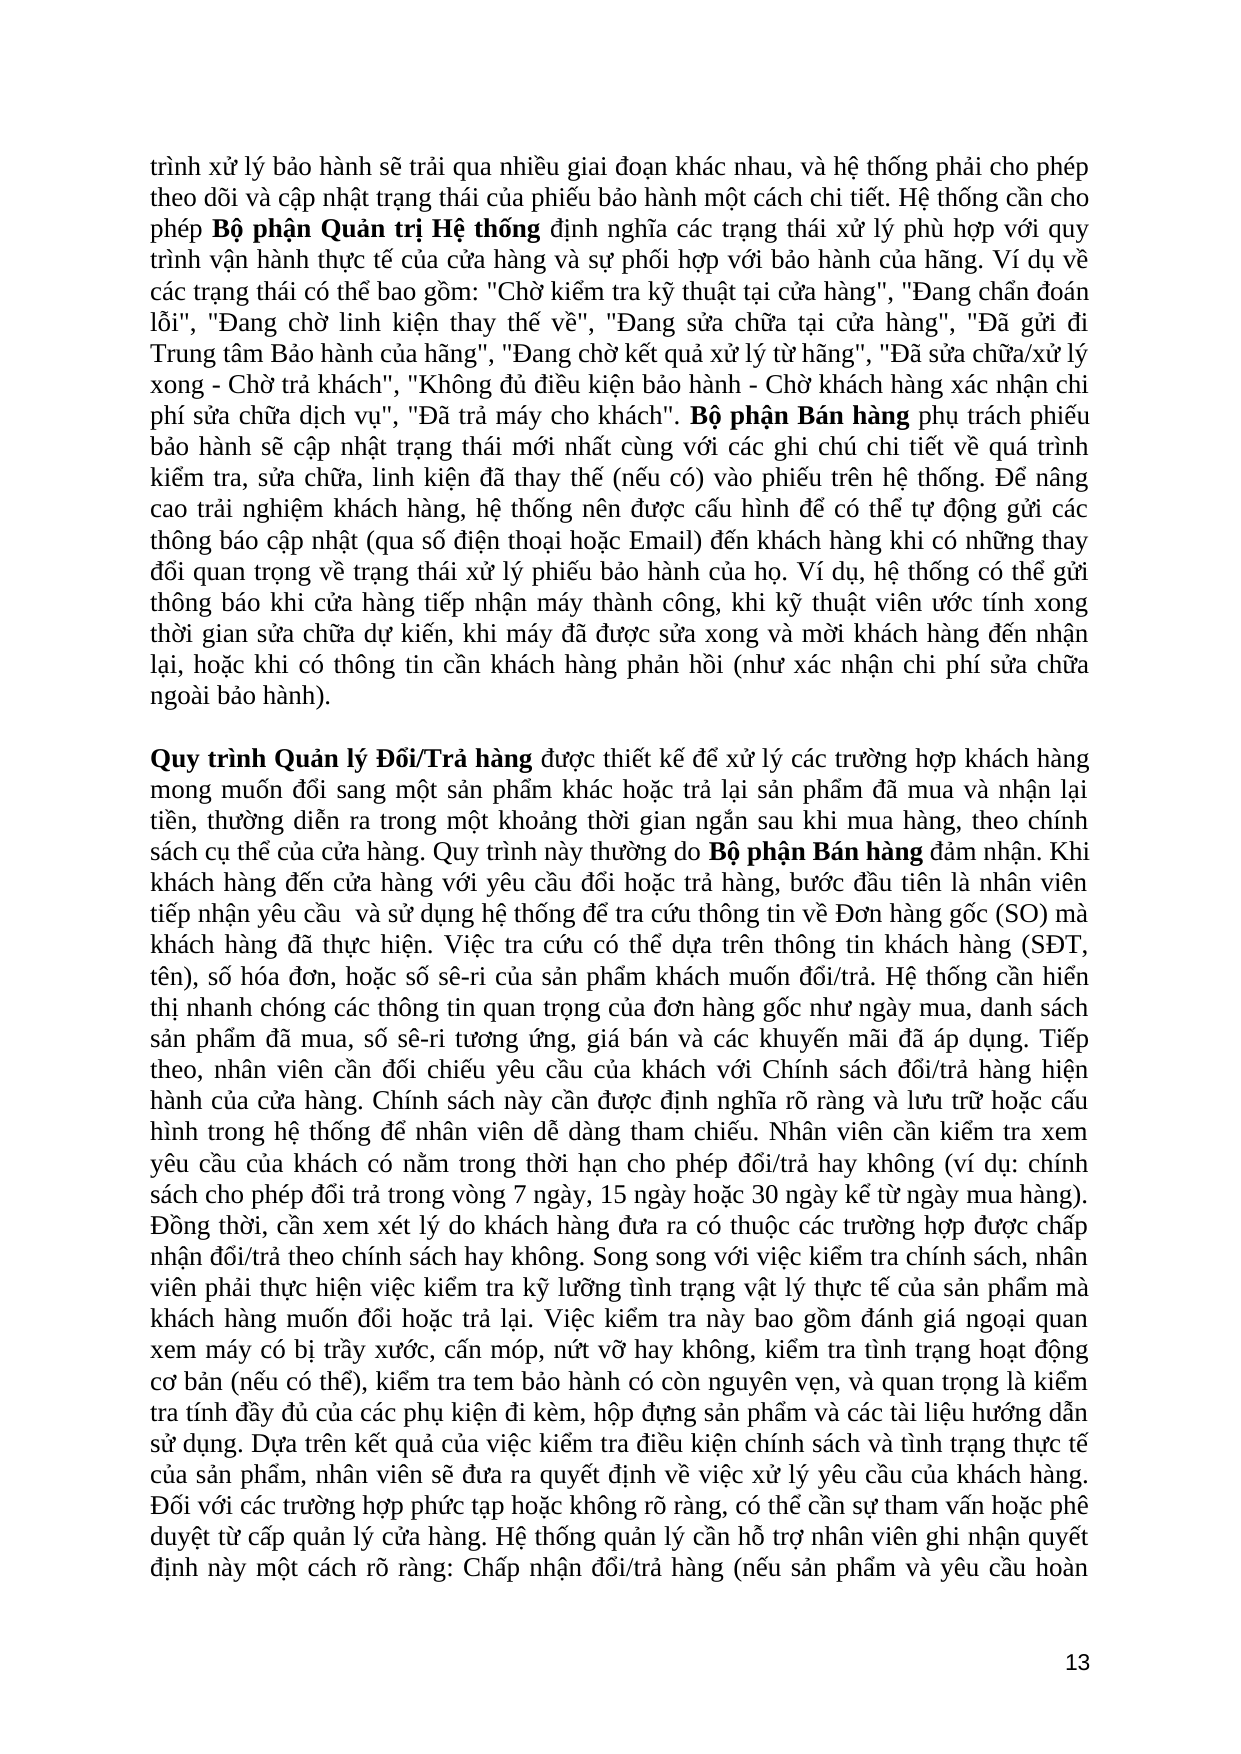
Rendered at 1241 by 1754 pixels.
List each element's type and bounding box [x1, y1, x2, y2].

text [150, 150, 1090, 711]
text [150, 742, 1090, 1583]
